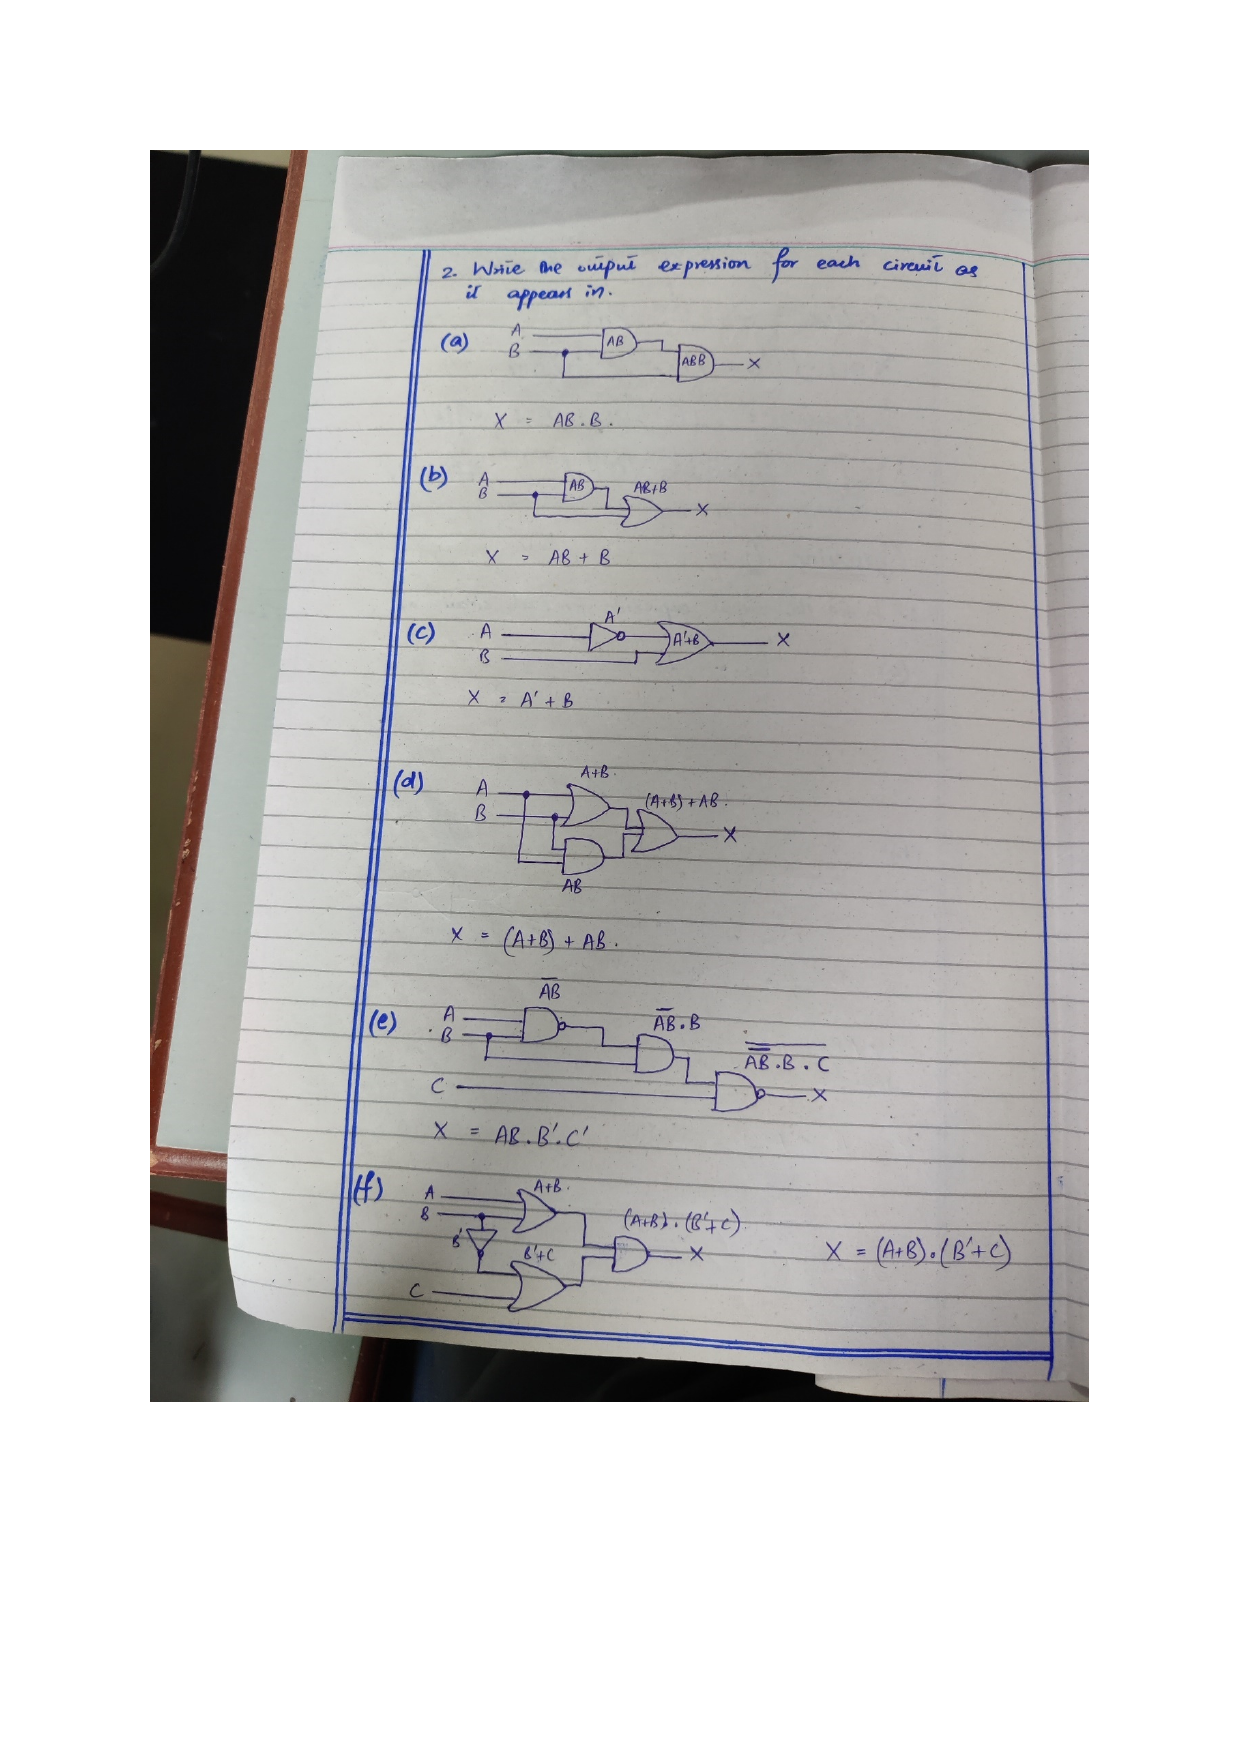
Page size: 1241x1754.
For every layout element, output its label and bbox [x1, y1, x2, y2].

picture [150, 150, 1089, 1402]
